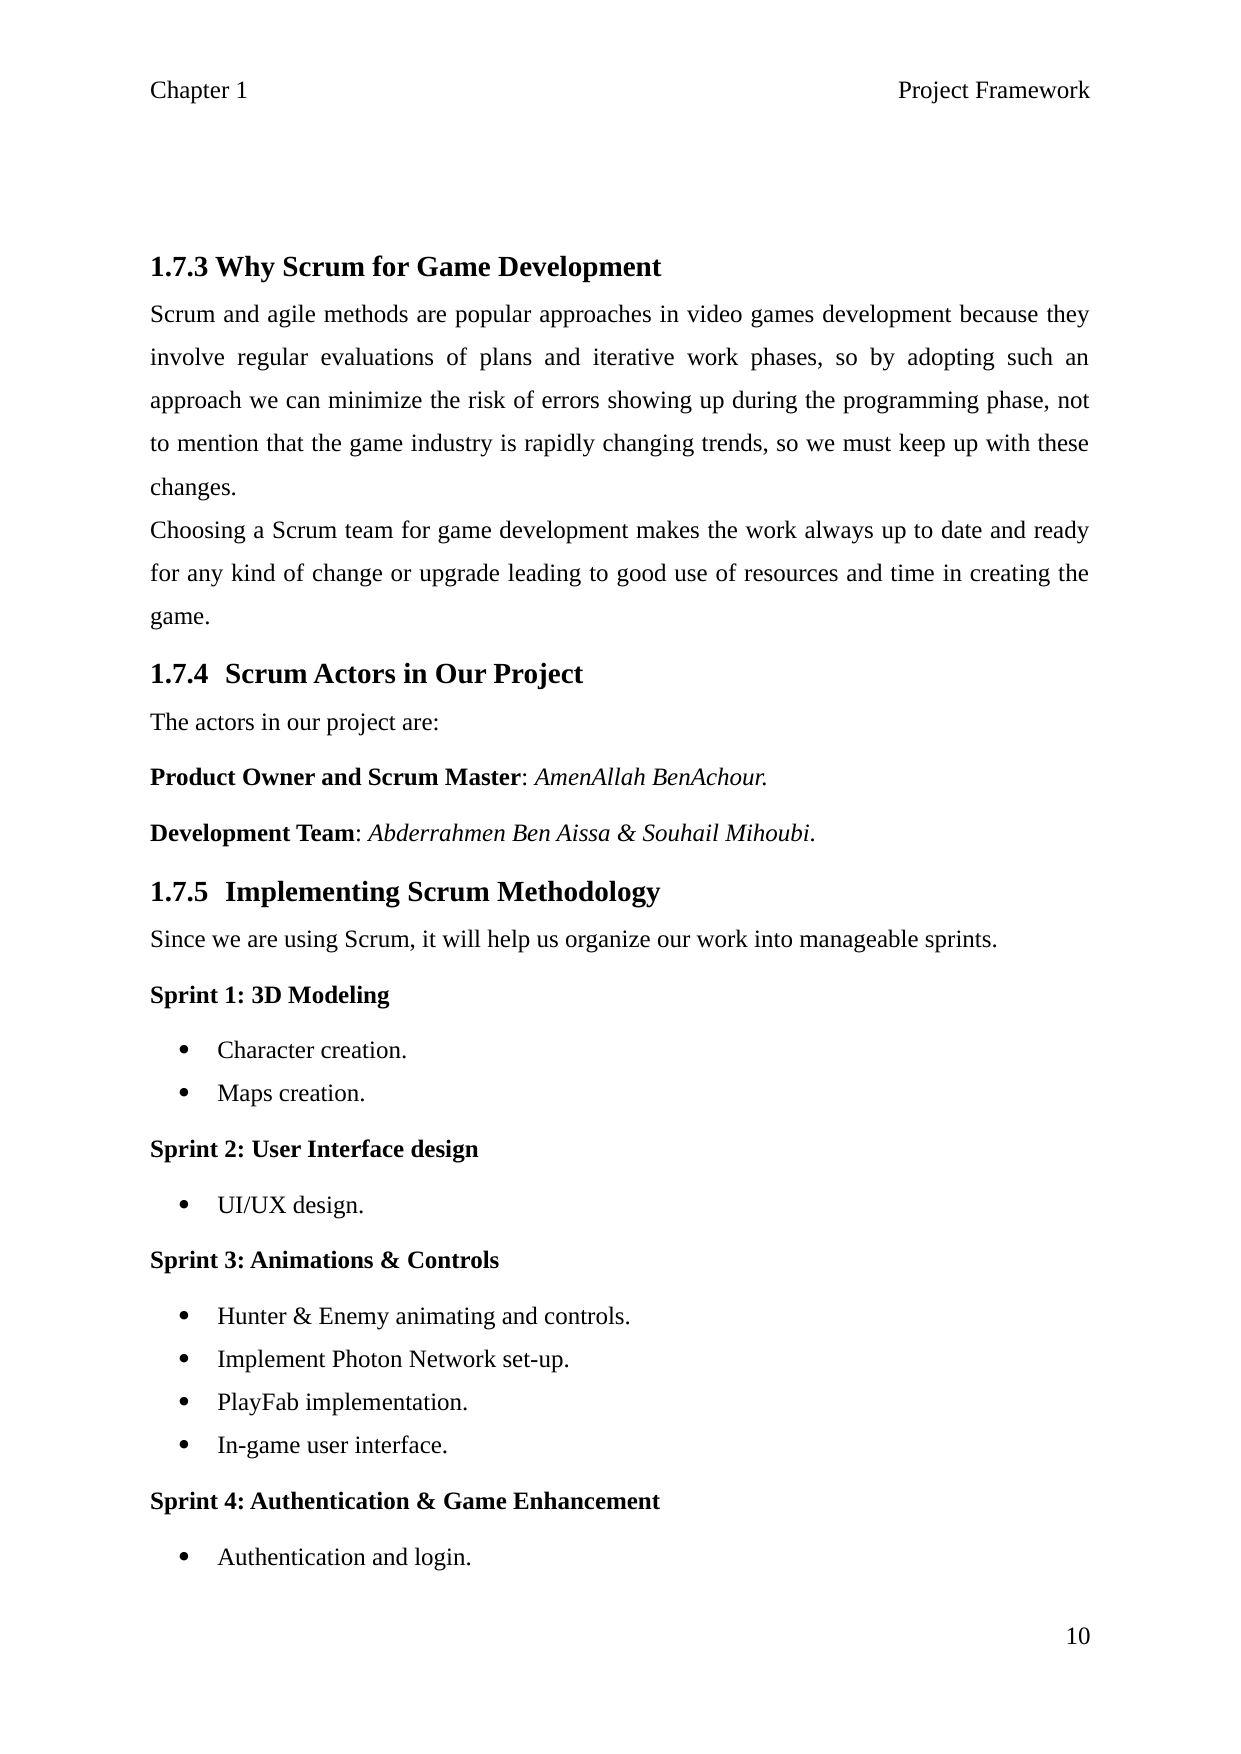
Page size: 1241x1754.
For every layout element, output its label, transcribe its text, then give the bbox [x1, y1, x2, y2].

list Authentication and login. [179, 1542, 1090, 1570]
list Implementing Scrum Methodology [150, 874, 1090, 907]
text Sprint 3: Animations & Controls [150, 1245, 1090, 1274]
text The actors in our project are: [150, 707, 1090, 736]
list UI/UX design. [179, 1190, 1090, 1218]
text Sprint 2: User Interface design [150, 1134, 1090, 1163]
list Hunter & Enemy animating and controls. [179, 1301, 1090, 1330]
text 1.7.3 Why Scrum for Game Development [150, 249, 1090, 282]
list PlayFab implementation. [179, 1387, 1090, 1416]
text Since we are using Scrum, it will help us organize our work into manageable sprints. [150, 924, 1090, 953]
list Maps creation. [179, 1078, 1090, 1107]
text Scrum and agile methods are popular approaches in video games development because they involve regular evaluations of plans and iterative work phases, so by adopting such an approach we can minimize the risk of errors showing up during the programming phase, not to mention that the game industry is rapidly changing trends, so we must keep up with these changes. [150, 299, 1090, 500]
text Product Owner and Scrum Master: AmenAllah BenAchour. [150, 762, 1090, 791]
text Choosing a Scrum team for game development makes the work always up to date and ready for any kind of change or upgrade leading to good use of resources and time in creating the game. [150, 515, 1090, 630]
list In-game user interface. [179, 1430, 1090, 1459]
text Sprint 4: Authentication & Game Enhancement [150, 1486, 1090, 1515]
list Implement Photon Network set-up. [179, 1344, 1090, 1373]
list Scrum Actors in Our Project [150, 657, 1090, 690]
text Development Team: Abderrahmen Ben Aissa & Souhail Mihoubi. [150, 818, 1090, 847]
text Sprint 1: 3D Modeling [150, 980, 1090, 1008]
list Character creation. [179, 1035, 1090, 1064]
